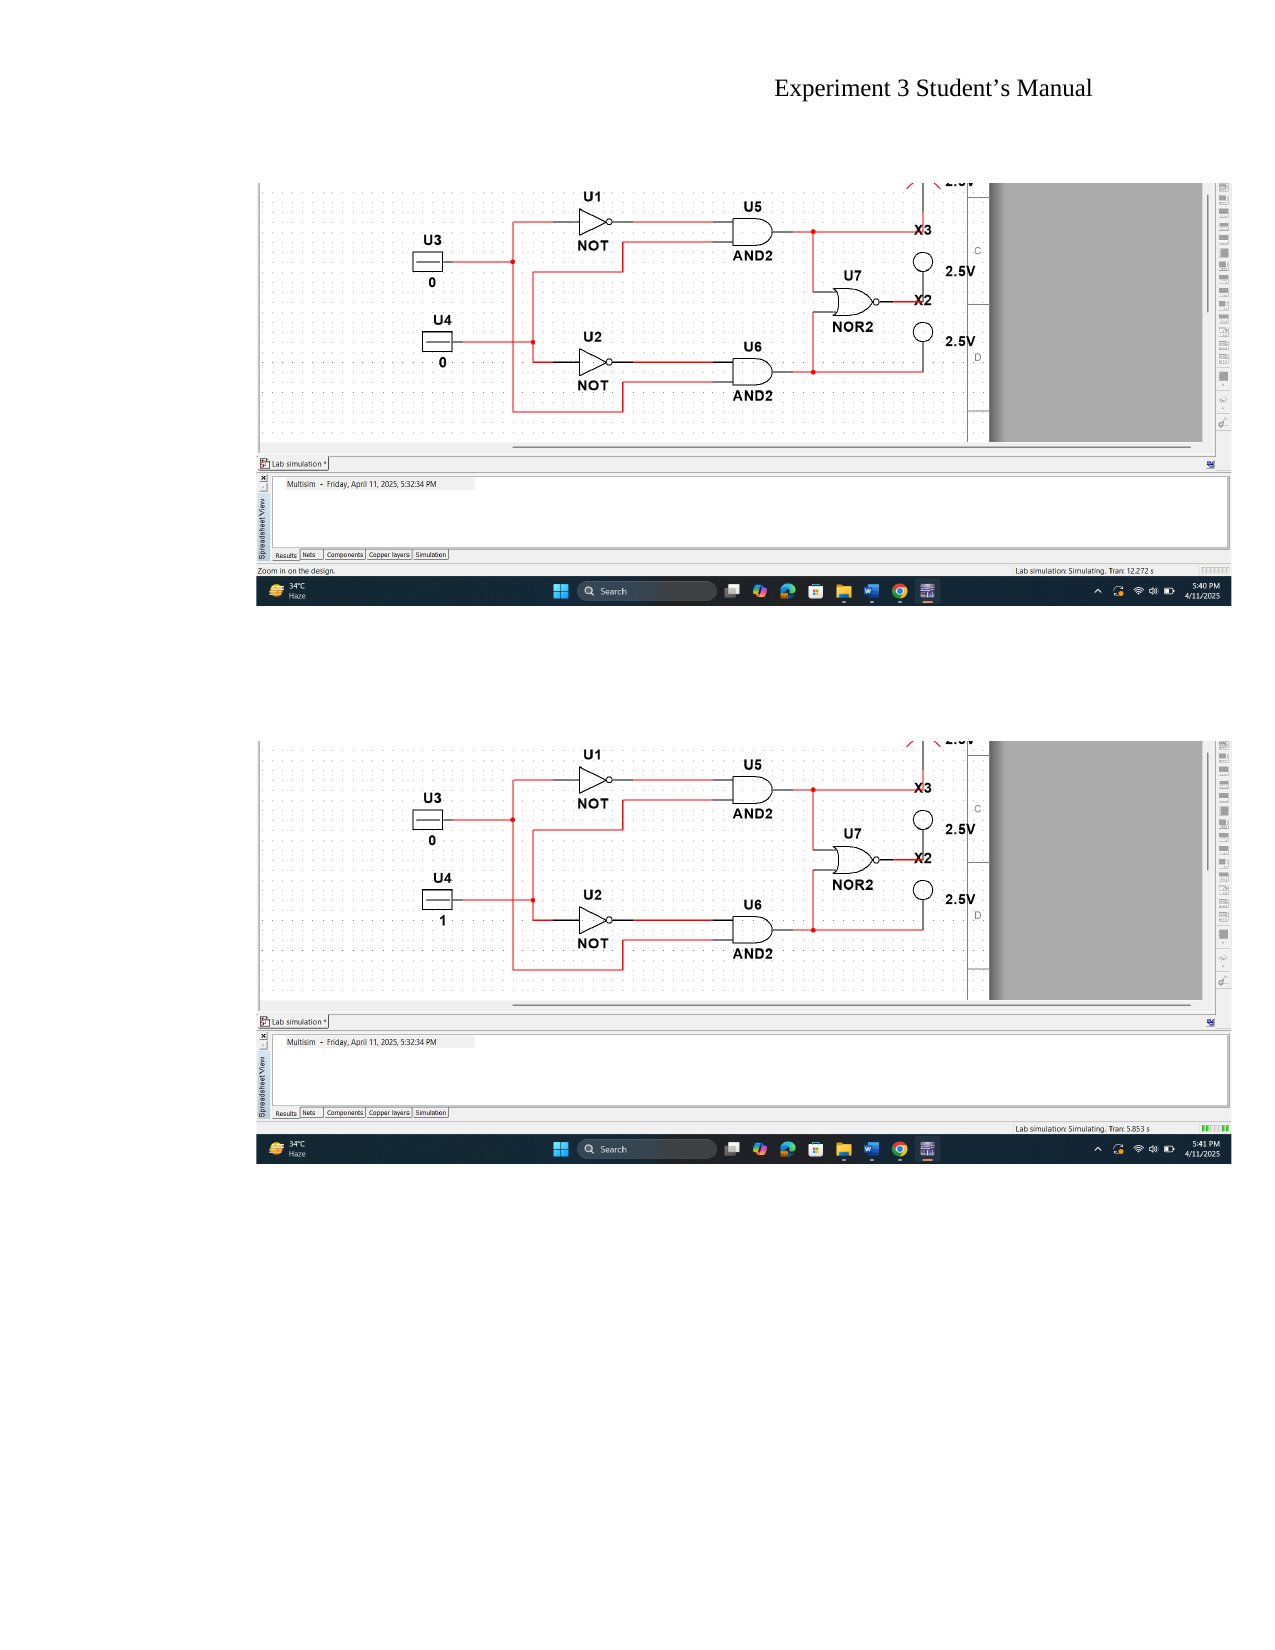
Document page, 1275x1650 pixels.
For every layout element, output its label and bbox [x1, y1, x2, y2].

picture [256, 741, 1232, 1164]
picture [256, 183, 1232, 606]
